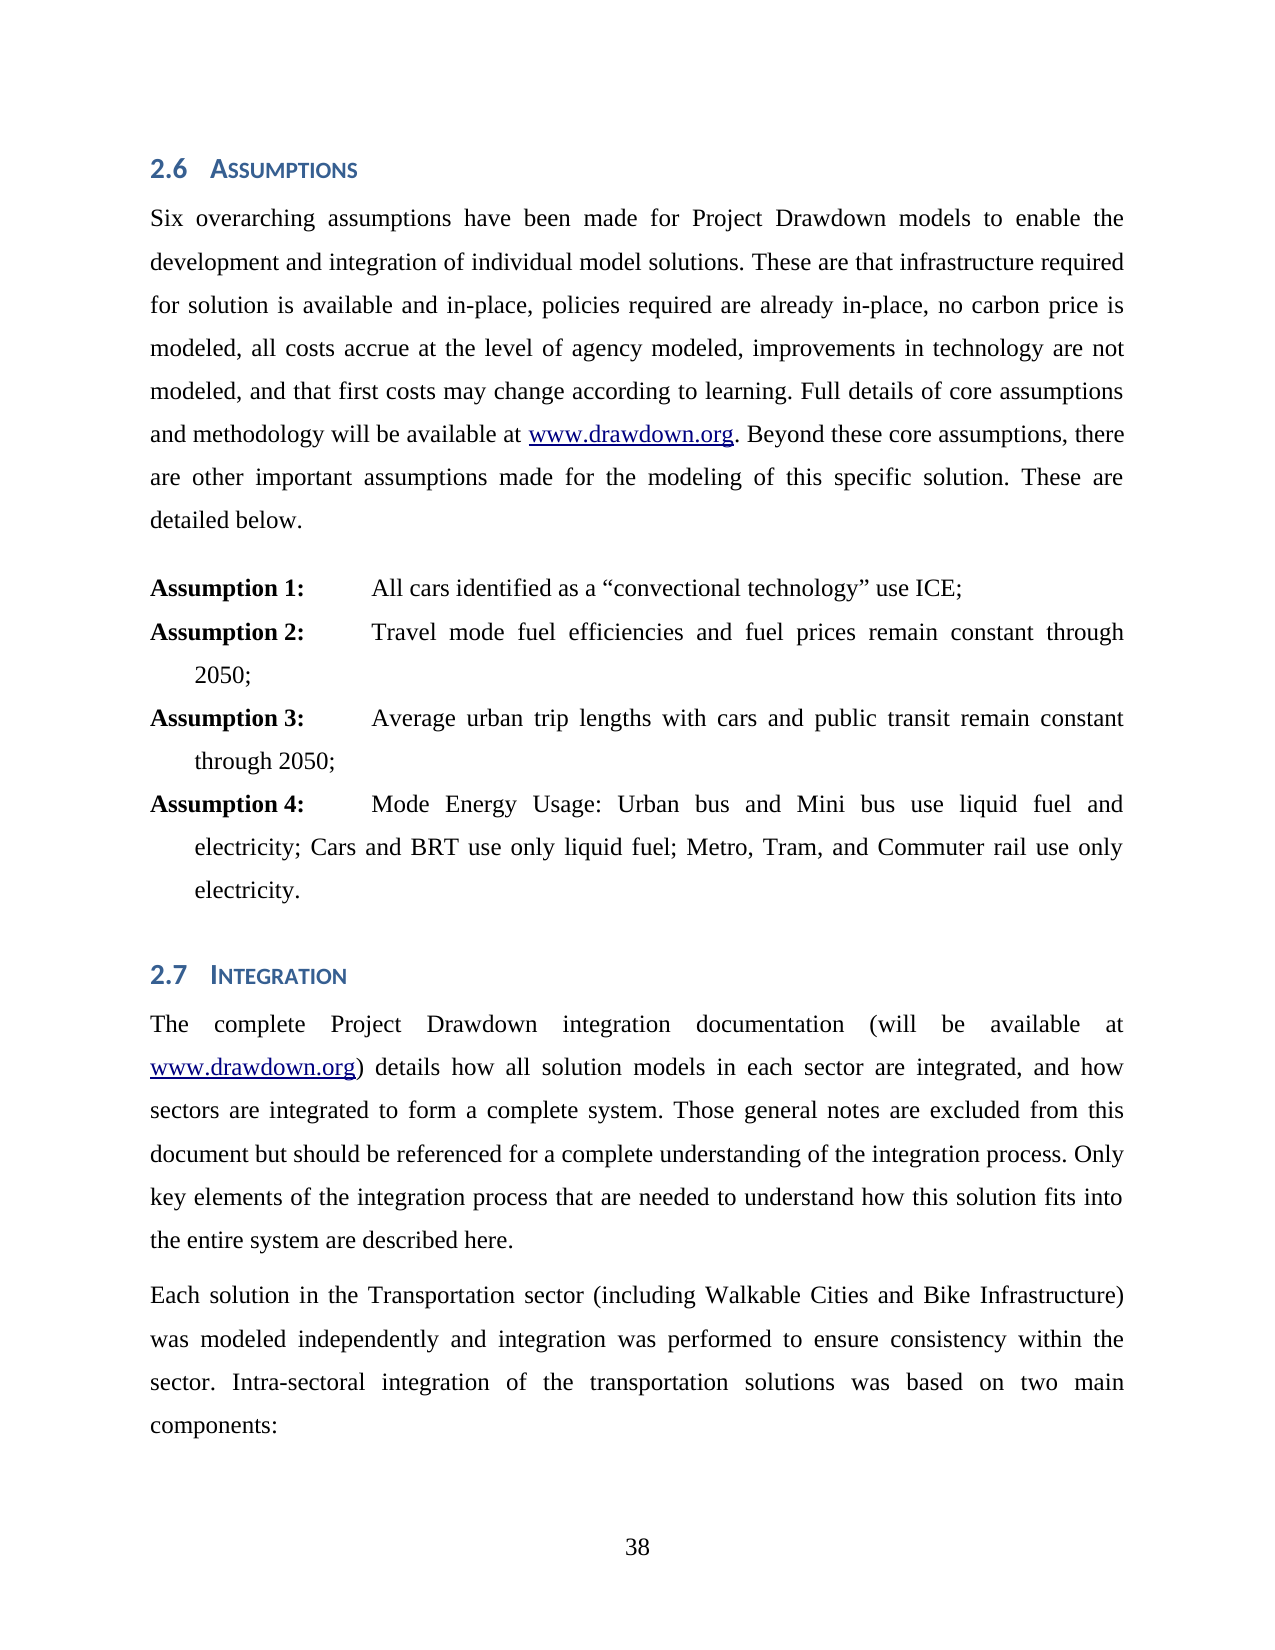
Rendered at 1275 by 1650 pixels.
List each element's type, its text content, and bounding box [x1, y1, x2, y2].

text Six overarching assumptions have been made for Project Drawdown models to enable the development and integration of individual model solutions. These are that infrastructure required for solution is available and in-place, policies required are already in-place, no carbon price is modeled, all costs accrue at the level of agency modeled, improvements in technology are not modeled, and that first costs may change according to learning. Full details of core assumptions and methodology will be available at www.drawdown.org. Beyond these core assumptions, there are other important assumptions made for the modeling of this specific solution. These are detailed below. [150, 203, 1125, 534]
list Travel mode fuel efficiencies and fuel prices remain constant through 2050; [150, 617, 1125, 688]
list Average urban trip lengths with cars and public transit remain constant through 2050; [150, 703, 1125, 775]
text The complete Project Drawdown integration documentation (will be available at www.drawdown.org) details how all solution models in each sector are integrated, and how sectors are integrated to form a complete system. Those general notes are excluded from this document but should be referenced for a complete understanding of the integration process. Only key elements of the integration process that are needed to understand how this solution fits into the entire system are described here. [150, 1009, 1125, 1254]
text Each solution in the Transportation sector (including Walkable Cities and Bike Infrastructure) was modeled independently and integration was performed to ensure consistency within the sector. Intra-sectoral integration of the transportation solutions was based on two main components: [150, 1281, 1125, 1439]
list Mode Energy Usage: Urban bus and Mini bus use liquid fuel and electricity; Cars and BRT use only liquid fuel; Metro, Tram, and Commuter rail use only electricity. [150, 789, 1125, 904]
subtitle Assumptions [150, 150, 1125, 186]
subtitle Integration [150, 956, 1125, 992]
list All cars identified as a “convectional technology” use ICE; [150, 573, 1125, 602]
